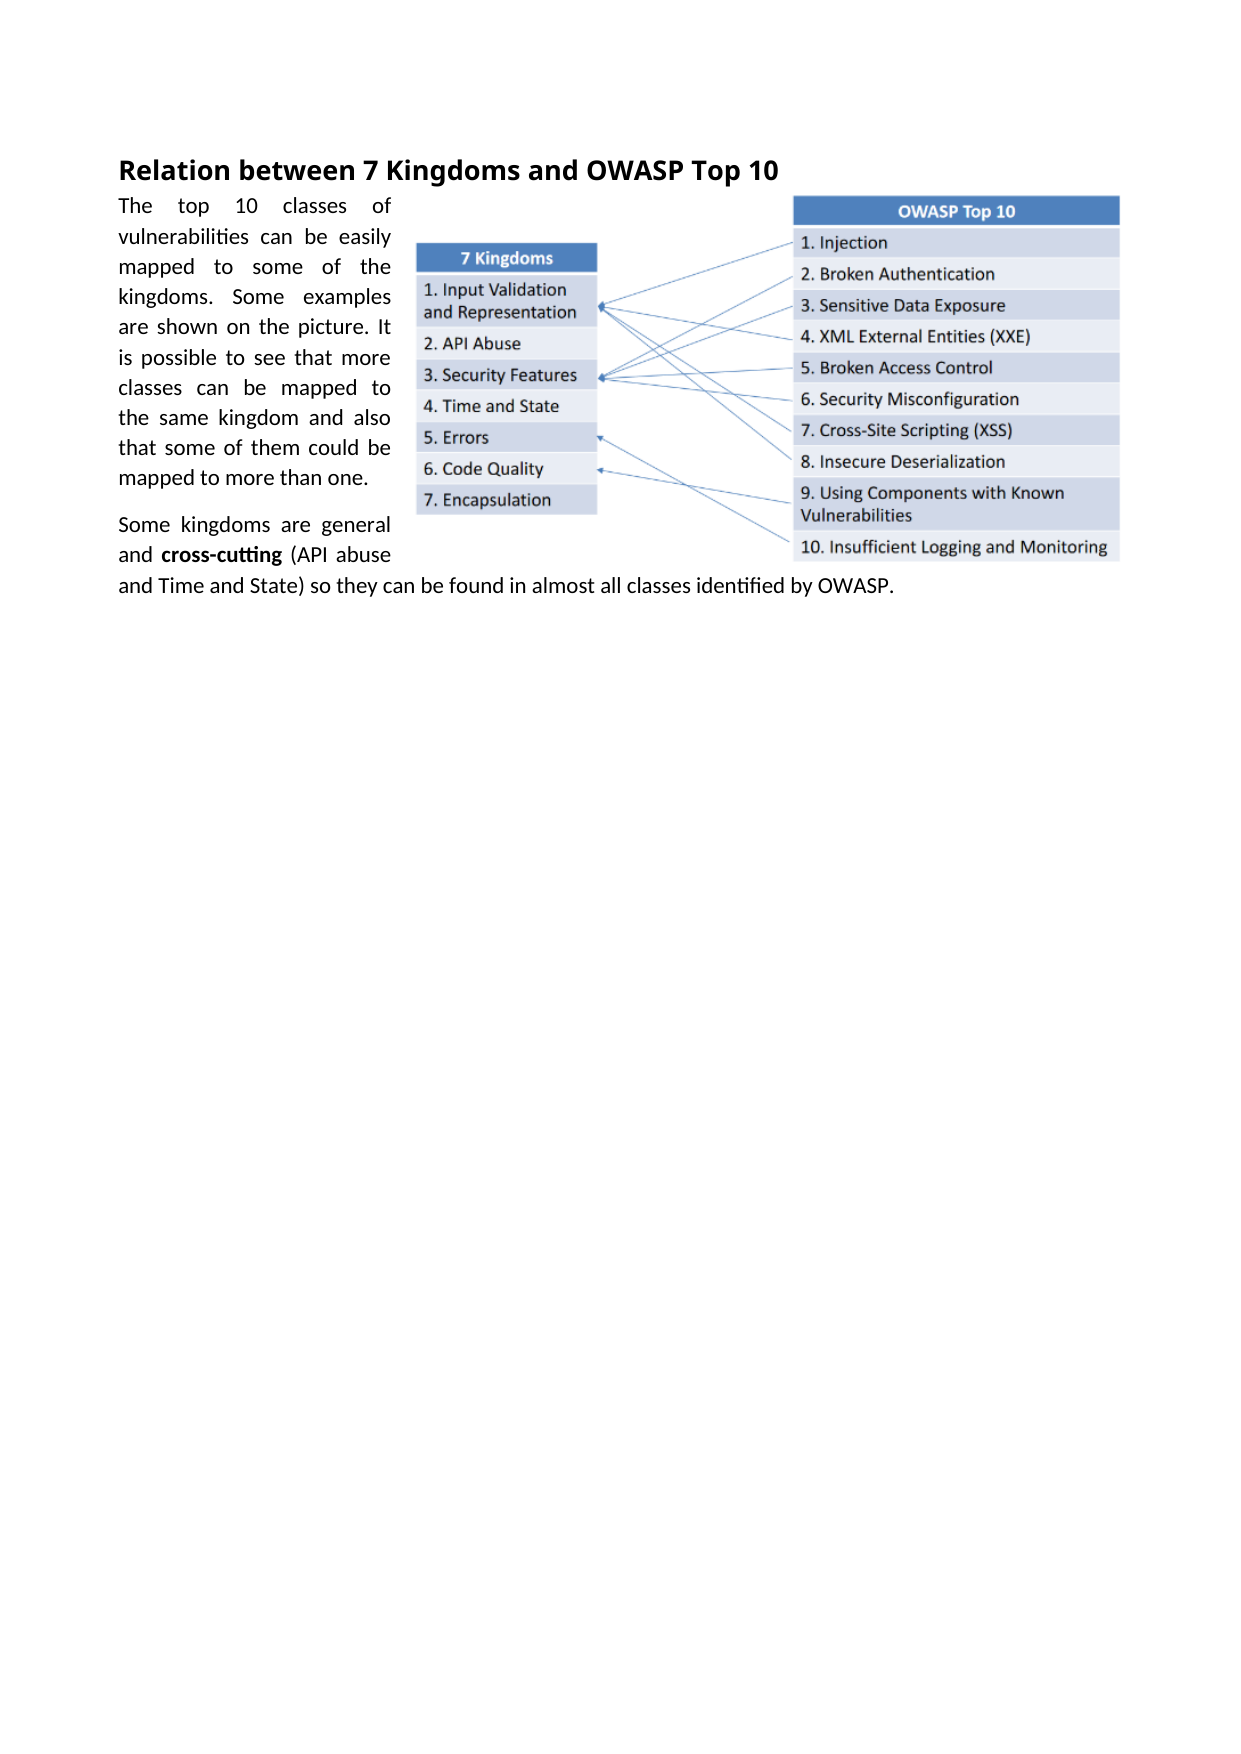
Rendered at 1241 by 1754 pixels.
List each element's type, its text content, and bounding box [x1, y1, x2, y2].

text Some kingdoms are general and cross-cutting (API abuse and Time and State) so they can be found in almost all classes identified by OWASP. [118, 510, 1122, 599]
picture [410, 193, 1122, 565]
subtitle Relation between 7 Kingdoms and OWASP Top 10 [118, 152, 1122, 189]
